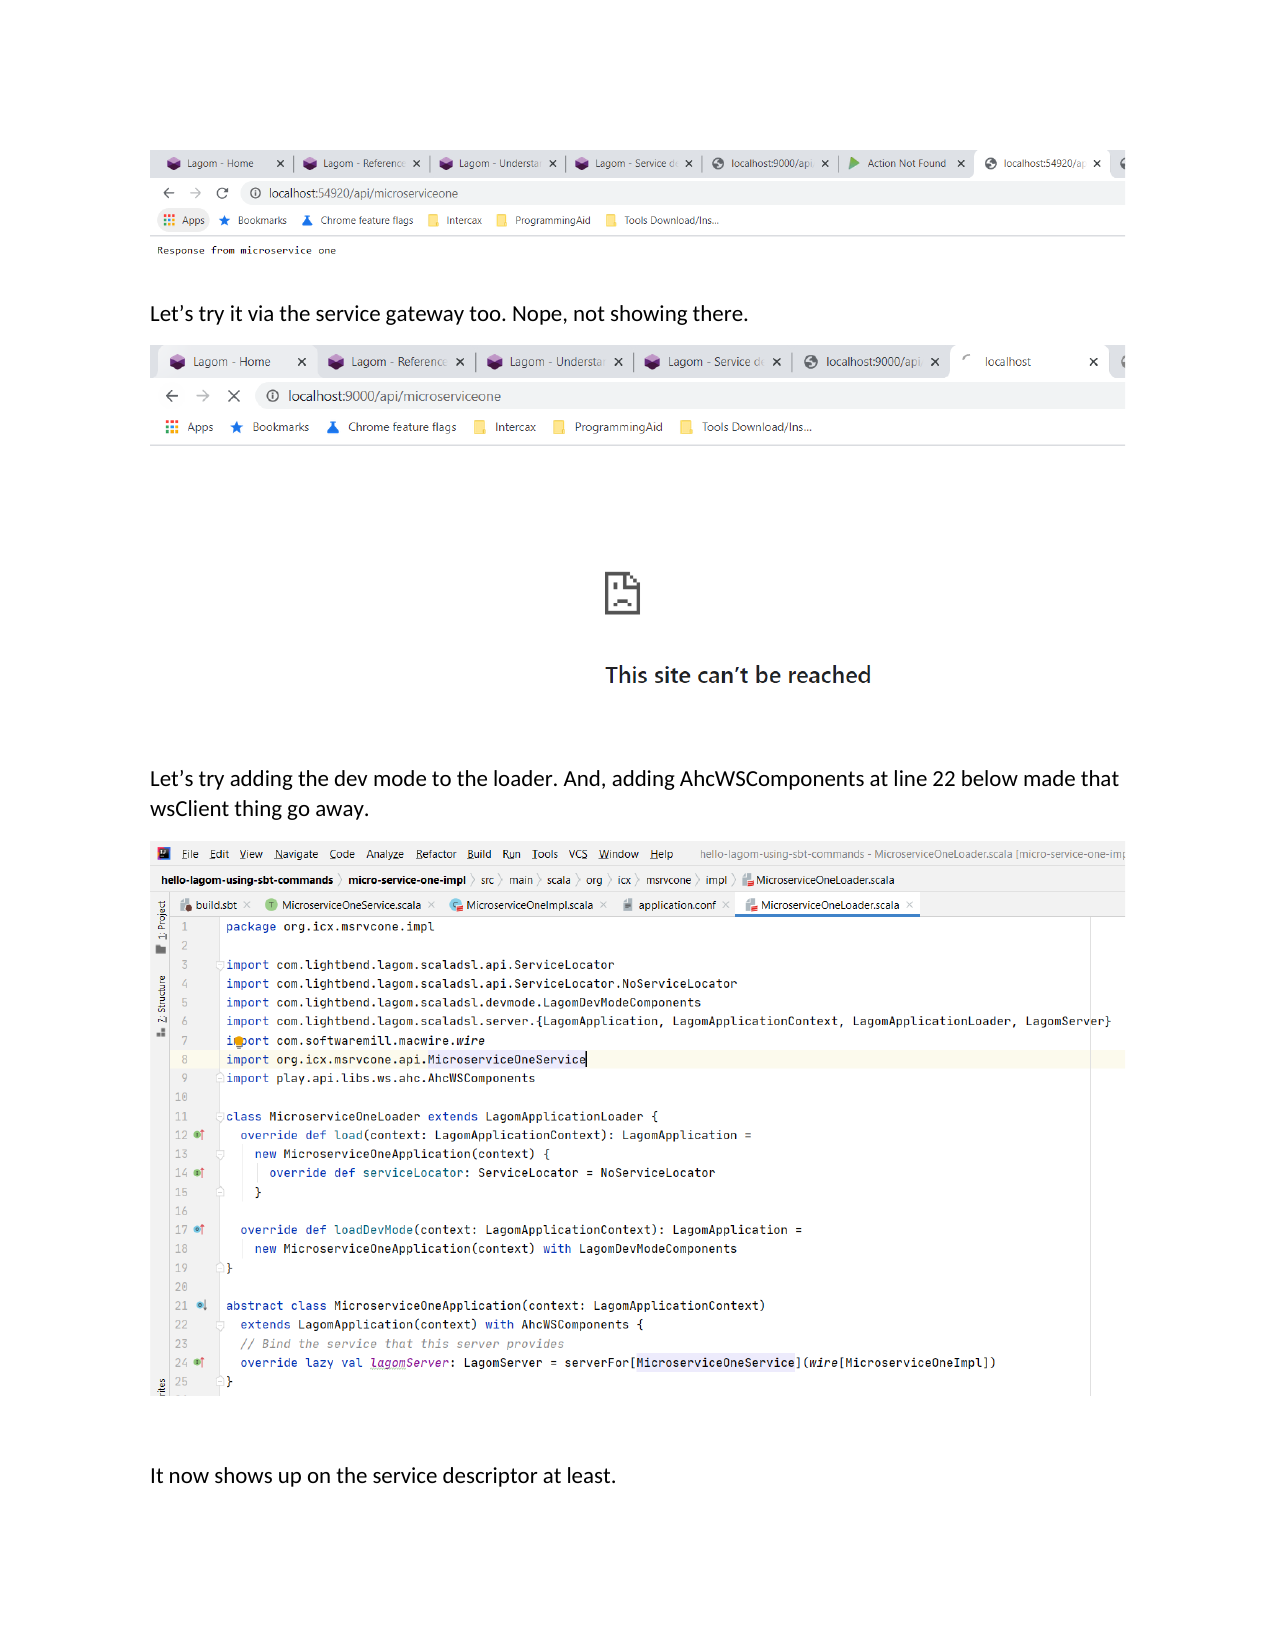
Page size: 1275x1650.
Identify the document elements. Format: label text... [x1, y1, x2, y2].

text Let’s try it via the service gateway too. Nope, not showing there. [150, 299, 1125, 327]
text It now shows up on the service descriptor at least. [150, 1461, 1125, 1489]
text Let’s try adding the dev mode to the loader. And, adding AhcWSComponents at line 22 below made that wsClient thing go away. [150, 764, 1125, 822]
picture [150, 841, 1125, 1396]
picture [150, 345, 1125, 699]
picture [150, 150, 1125, 280]
